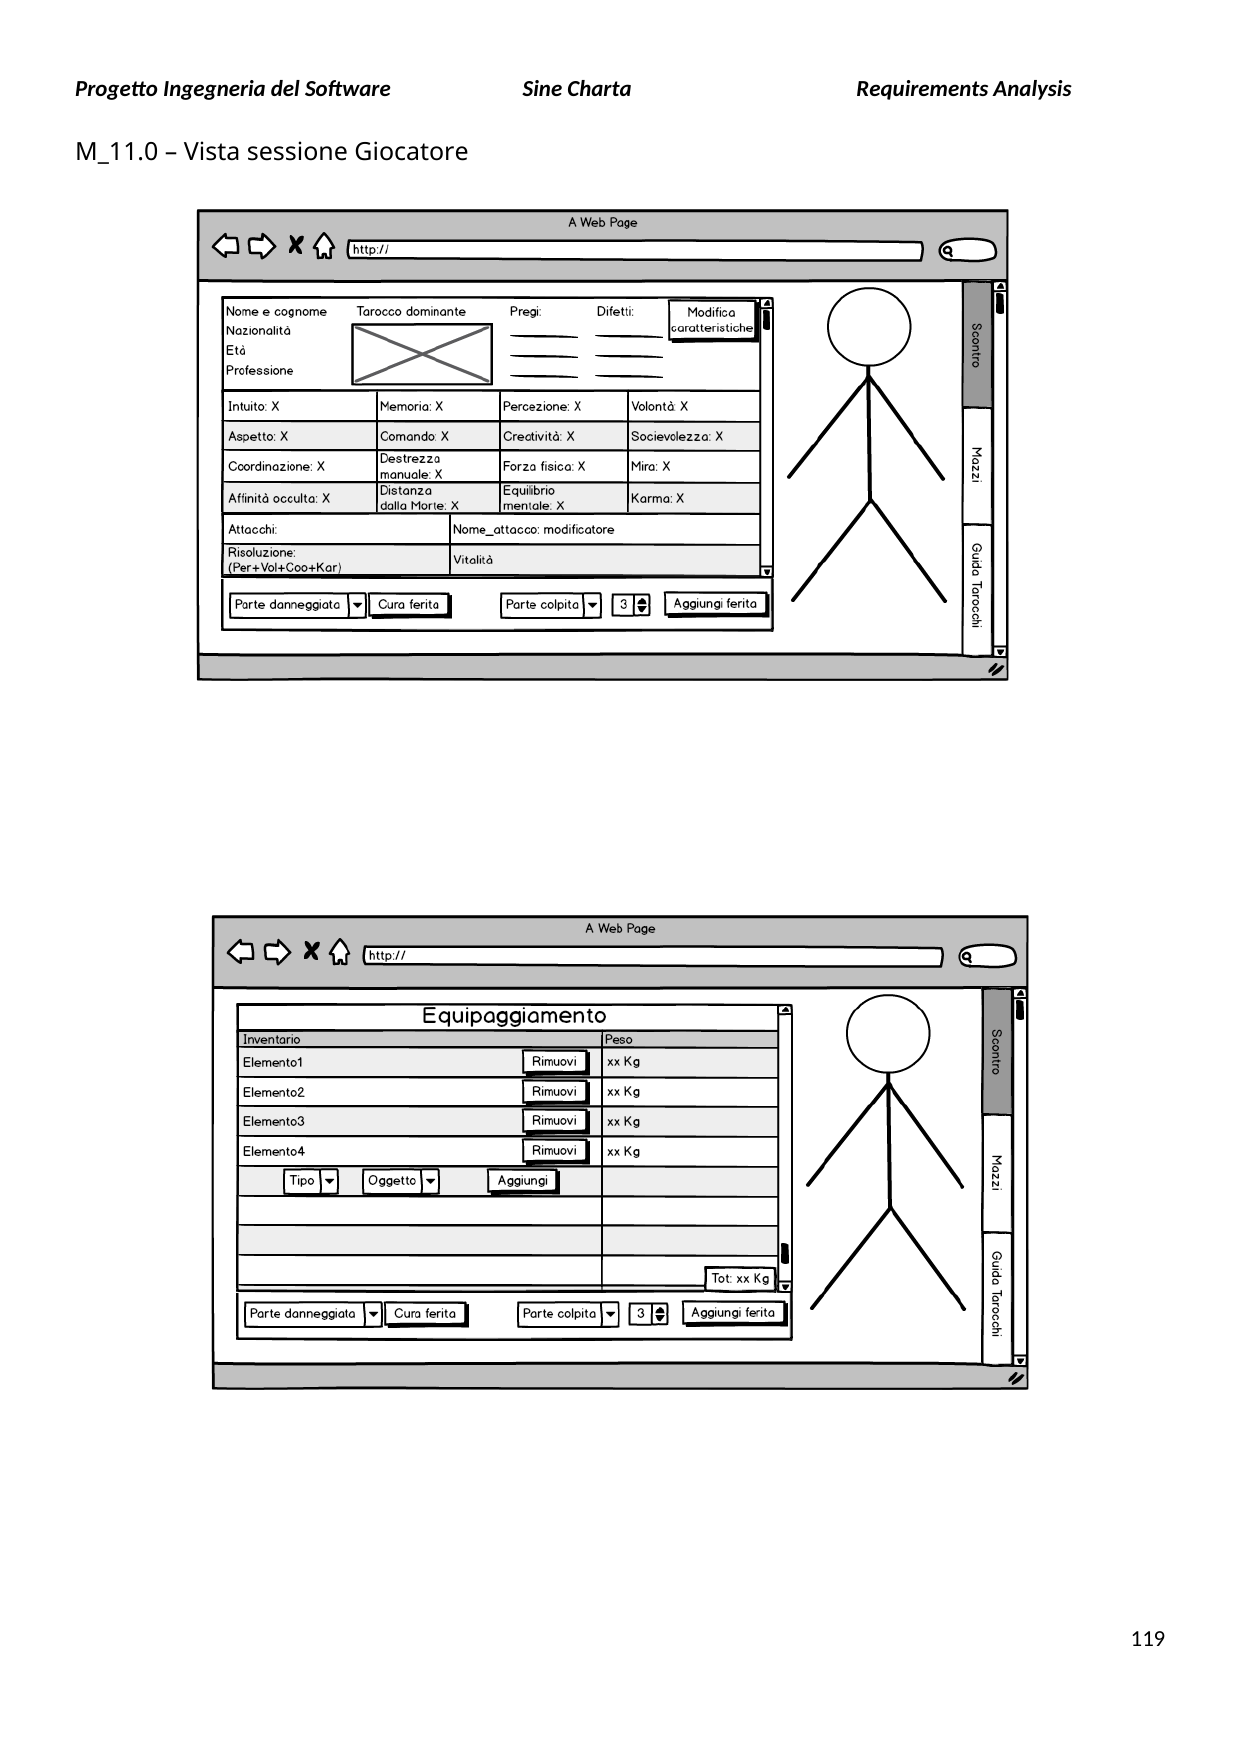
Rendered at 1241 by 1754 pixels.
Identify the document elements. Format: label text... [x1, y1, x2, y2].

subtitle M_11.0 – Vista sessione Giocatore [75, 134, 1165, 168]
picture [211, 915, 1029, 1390]
picture [196, 209, 1009, 681]
